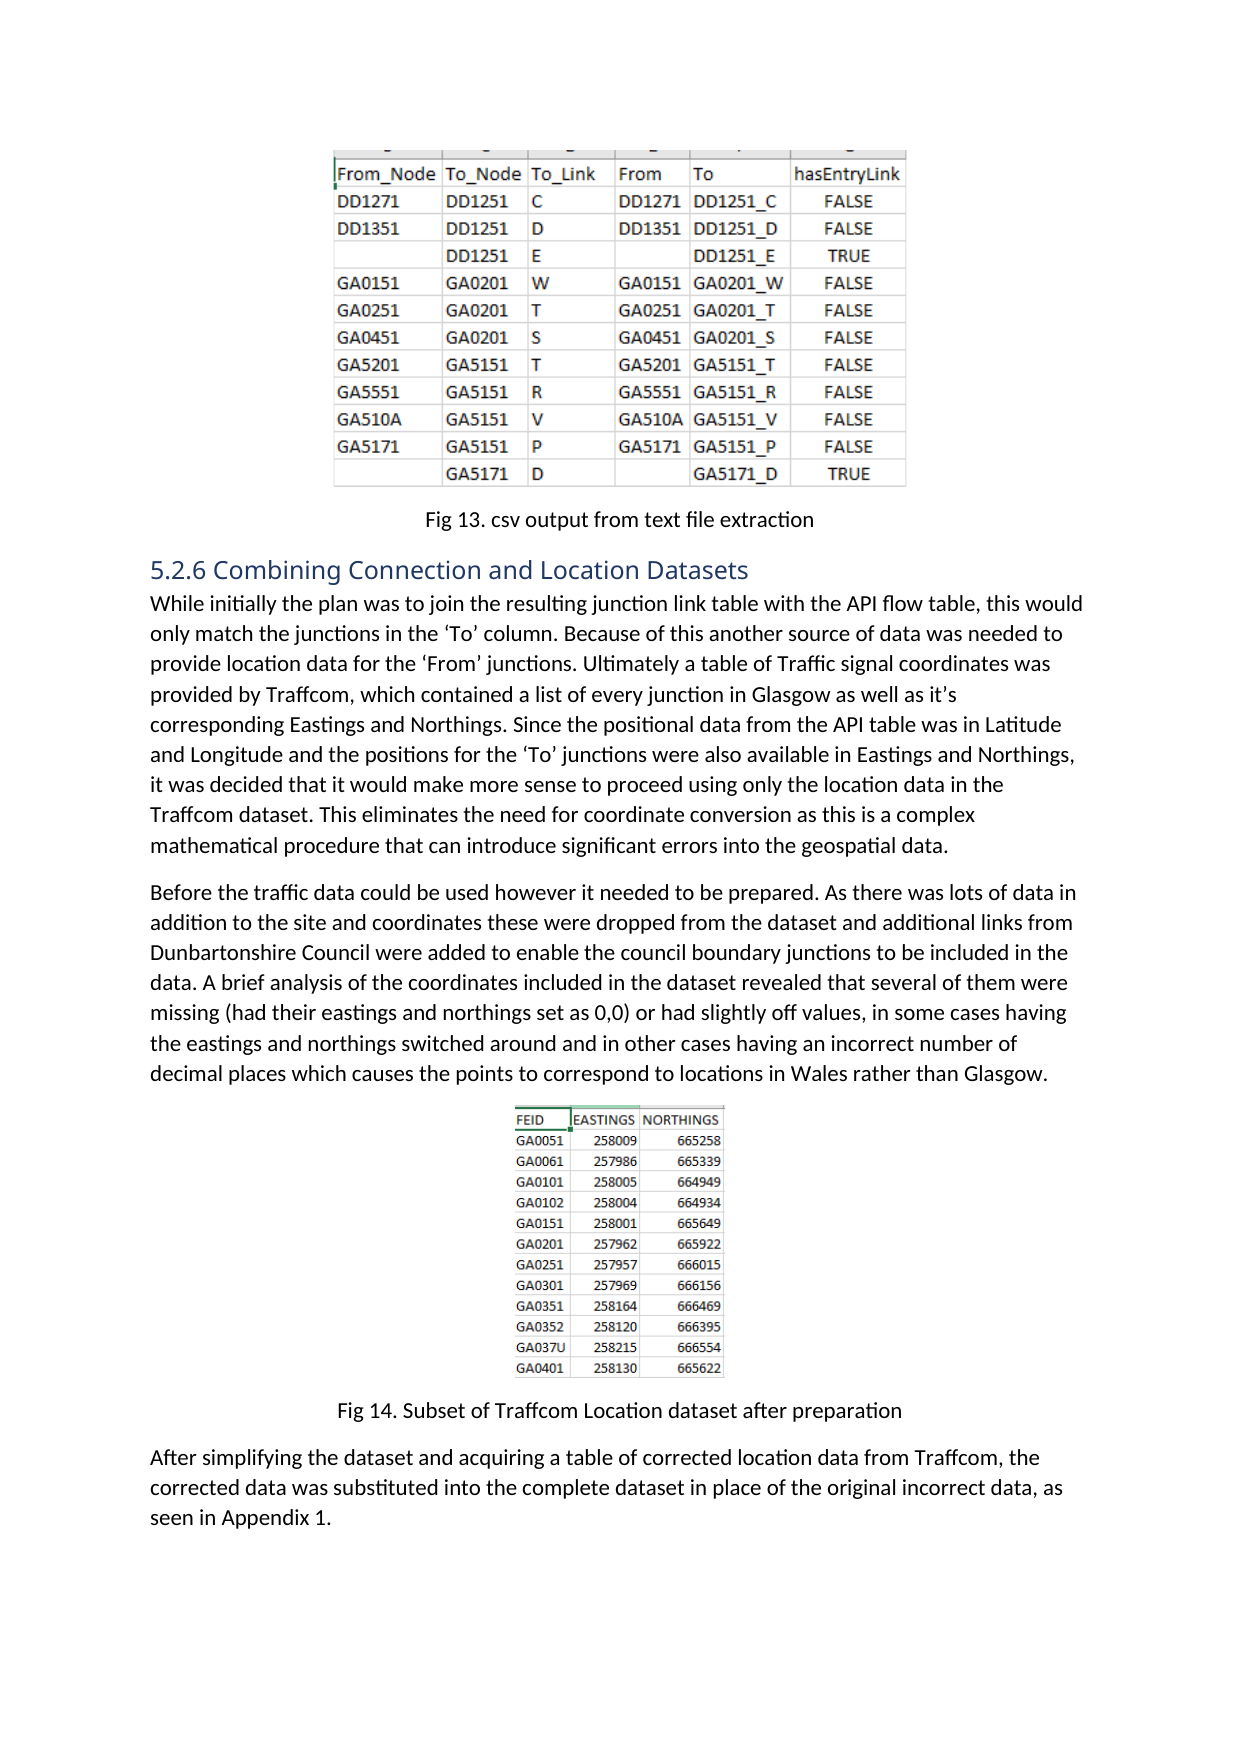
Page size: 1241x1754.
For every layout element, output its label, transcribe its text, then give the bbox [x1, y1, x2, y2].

text Before the traffic data could be used however it needed to be prepared. As there was lots of data in addition to the site and coordinates these were dropped from the dataset and additional links from Dunbartonshire Council were added to enable the council boundary junctions to be included in the data. A brief analysis of the coordinates included in the dataset revealed that several of them were missing (had their eastings and northings set as 0,0) or had slightly off values, in some cases having the eastings and northings switched around and in other cases having an incorrect number of decimal places which causes the points to correspond to locations in Wales rather than Glasgow. [150, 878, 1090, 1087]
text Fig 14. Subset of Traffcom Location dataset after preparation [150, 1396, 1090, 1424]
picture [333, 150, 907, 487]
text Fig 13. csv output from text file extraction [150, 505, 1090, 533]
picture [515, 1105, 725, 1378]
text While initially the plan was to join the resulting junction link table with the API flow table, this would only match the junctions in the ‘To’ column. Because of this another source of data was needed to provide location data for the ‘From’ junctions. Ultimately a table of Traffic signal coordinates was provided by Traffcom, which contained a list of every junction in Glasgow as well as it’s corresponding Eastings and Northings. Since the positional data from the API table was in Latitude and Longitude and the positions for the ‘To’ junctions were also available in Eastings and Northings, it was decided that it would make more sense to proceed using only the location data in the Traffcom dataset. This eliminates the need for coordinate conversion as this is a complex mathematical procedure that can introduce significant errors into the geospatial data. [150, 589, 1090, 859]
text After simplifying the dataset and acquiring a table of corrected location data from Traffcom, the corrected data was substituted into the complete dataset in place of the original incorrect data, as seen in Appendix 1. [150, 1443, 1090, 1532]
subtitle 5.2.6 Combining Connection and Location Datasets [150, 552, 1090, 586]
